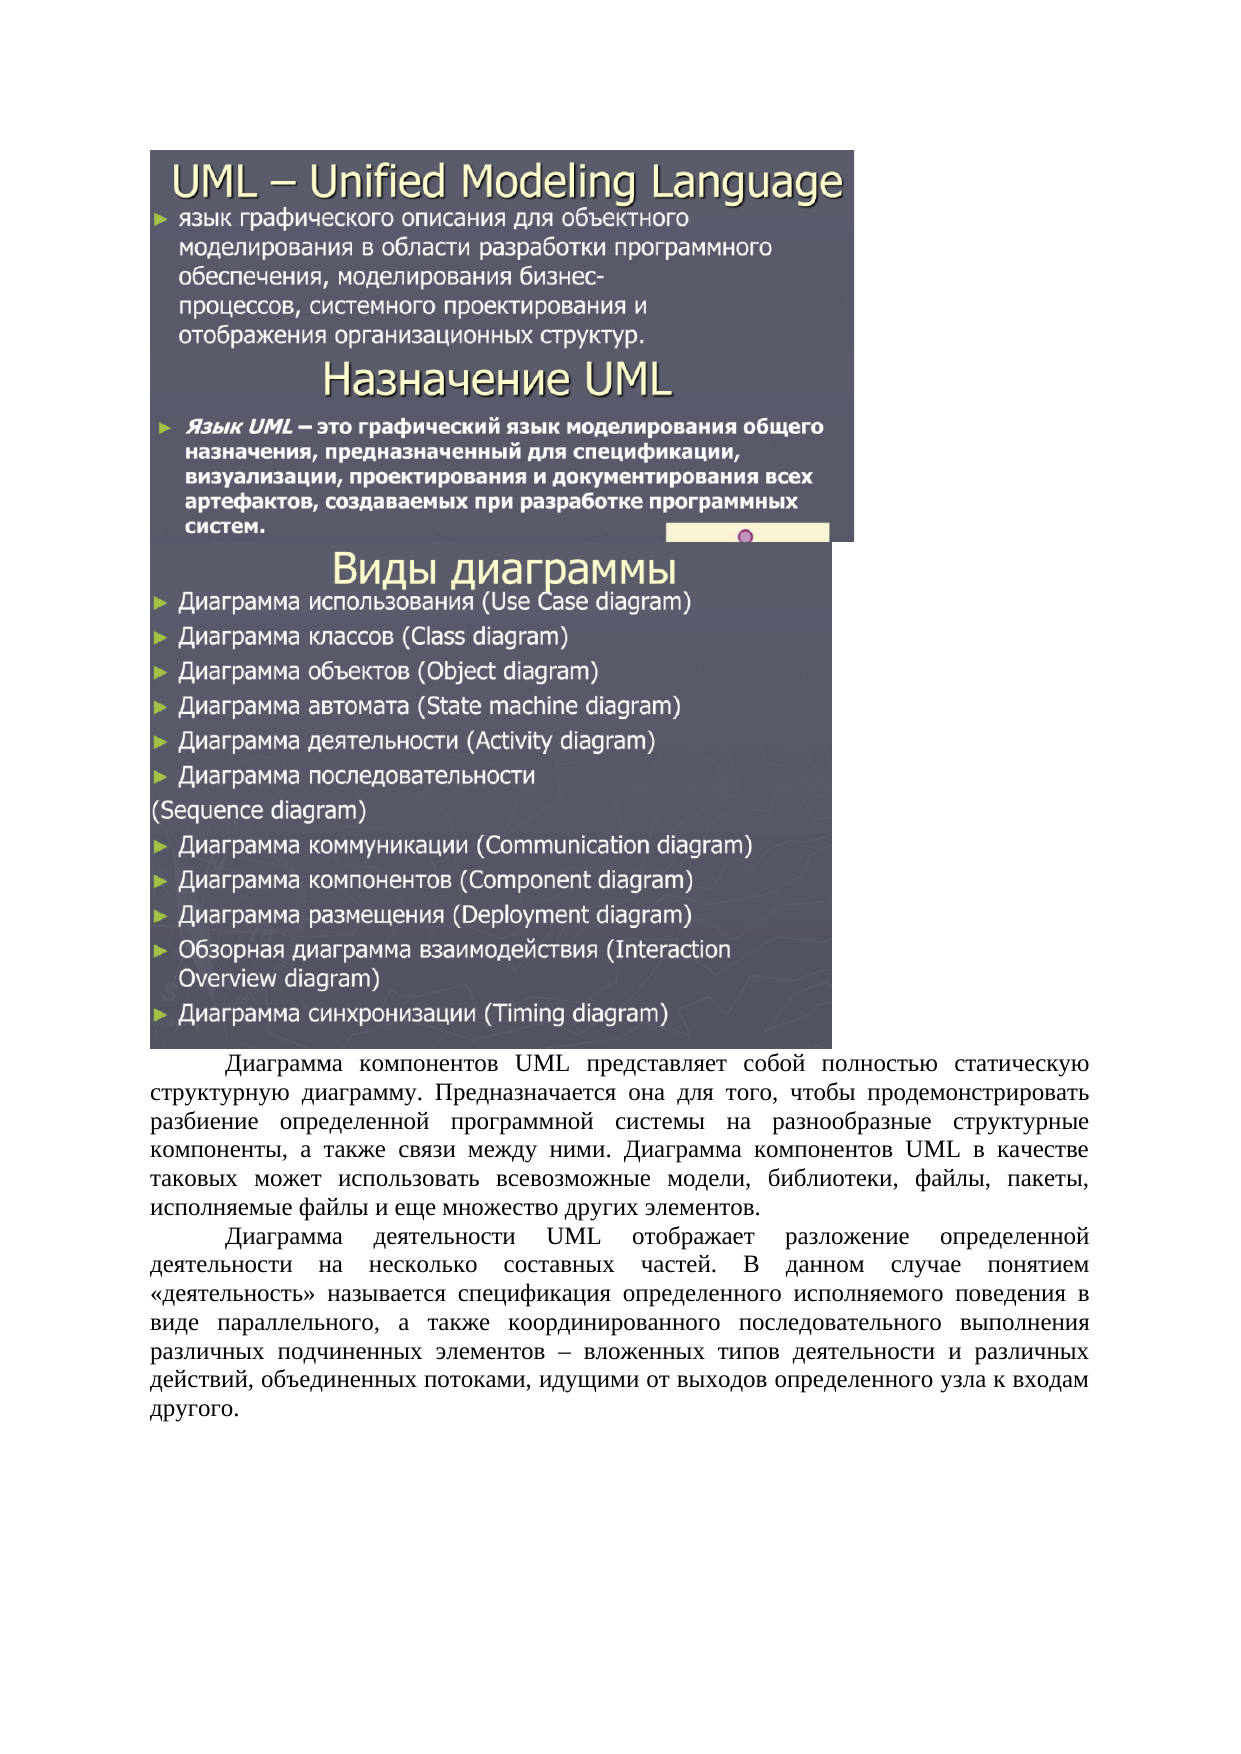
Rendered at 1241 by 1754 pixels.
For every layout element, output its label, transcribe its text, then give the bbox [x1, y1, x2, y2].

text Диаграмма деятельности UML отображает разложение определенной деятельности на несколько составных частей. В данном случае понятием «деятельность» называется спецификация определенного исполняемого поведения в виде параллельного, а также координированного последовательного выполнения различных подчиненных элементов – вложенных типов деятельности и различных действий, объединенных потоками, идущими от выходов определенного узла к входам другого. [150, 1221, 1090, 1422]
text Диаграмма компонентов UML представляет собой полностью статическую структурную диаграмму. Предназначается она для того, чтобы продемонстрировать разбиение определенной программной системы на разнообразные структурные компоненты, а также связи между ними. Диаграмма компонентов UML в качестве таковых может использовать всевозможные модели, библиотеки, файлы, пакеты, исполняемые файлы и еще множество других элементов. [150, 1048, 1090, 1221]
picture [150, 150, 855, 1049]
